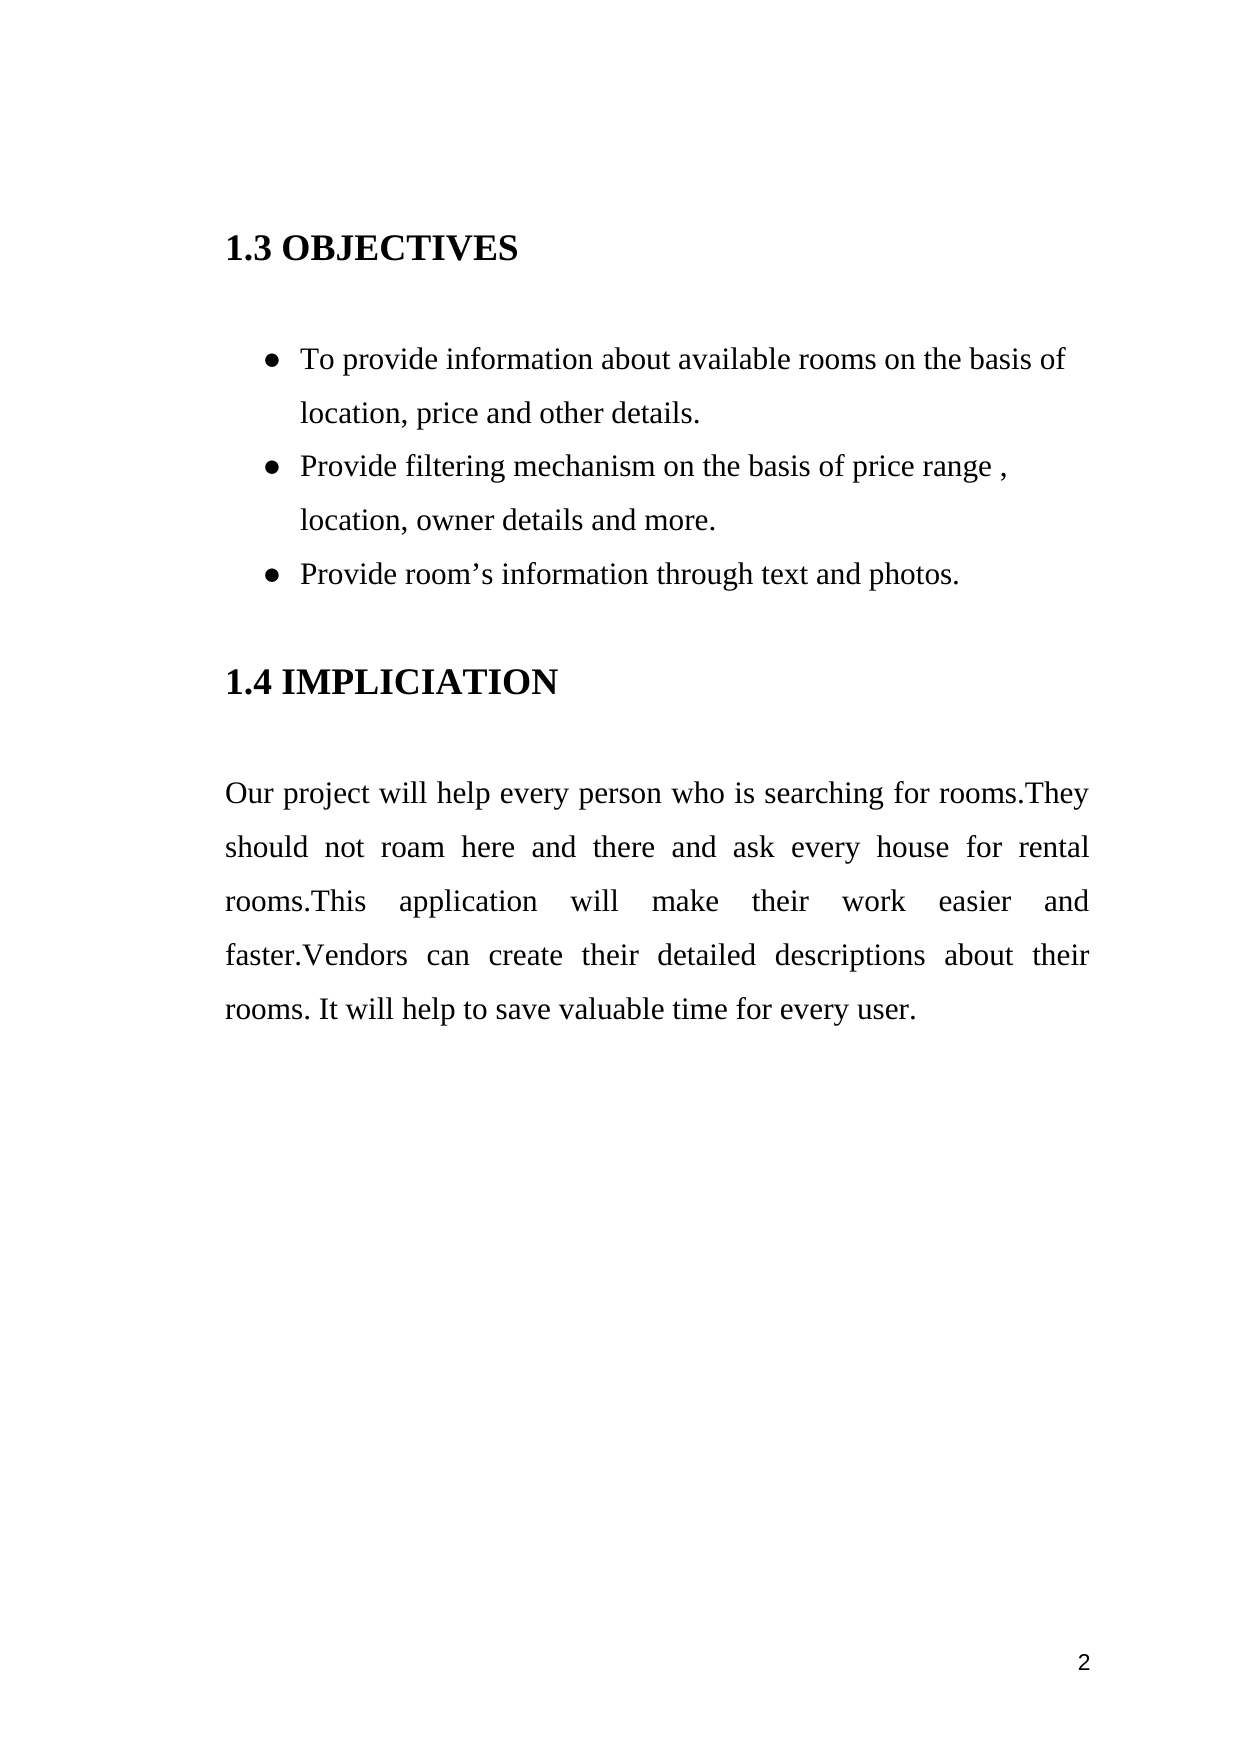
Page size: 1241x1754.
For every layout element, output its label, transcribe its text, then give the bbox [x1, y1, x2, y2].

text 1.3 OBJECTIVES [225, 225, 1090, 268]
list Provide room’s information through text and photos. [262, 555, 1090, 591]
text 1.4 IMPLICIATION [225, 659, 1090, 703]
text Our project will help every person who is searching for rooms.They should not roam here and there and ask every house for rental rooms.This application will make their work easier and faster.Vendors can create their detailed descriptions about their rooms. It will help to save valuable time for every user. [225, 774, 1090, 1026]
list To provide information about available rooms on the basis of location, price and other details. [262, 340, 1090, 430]
list Provide filtering mechanism on the basis of price range , location, owner details and more. [262, 448, 1090, 537]
